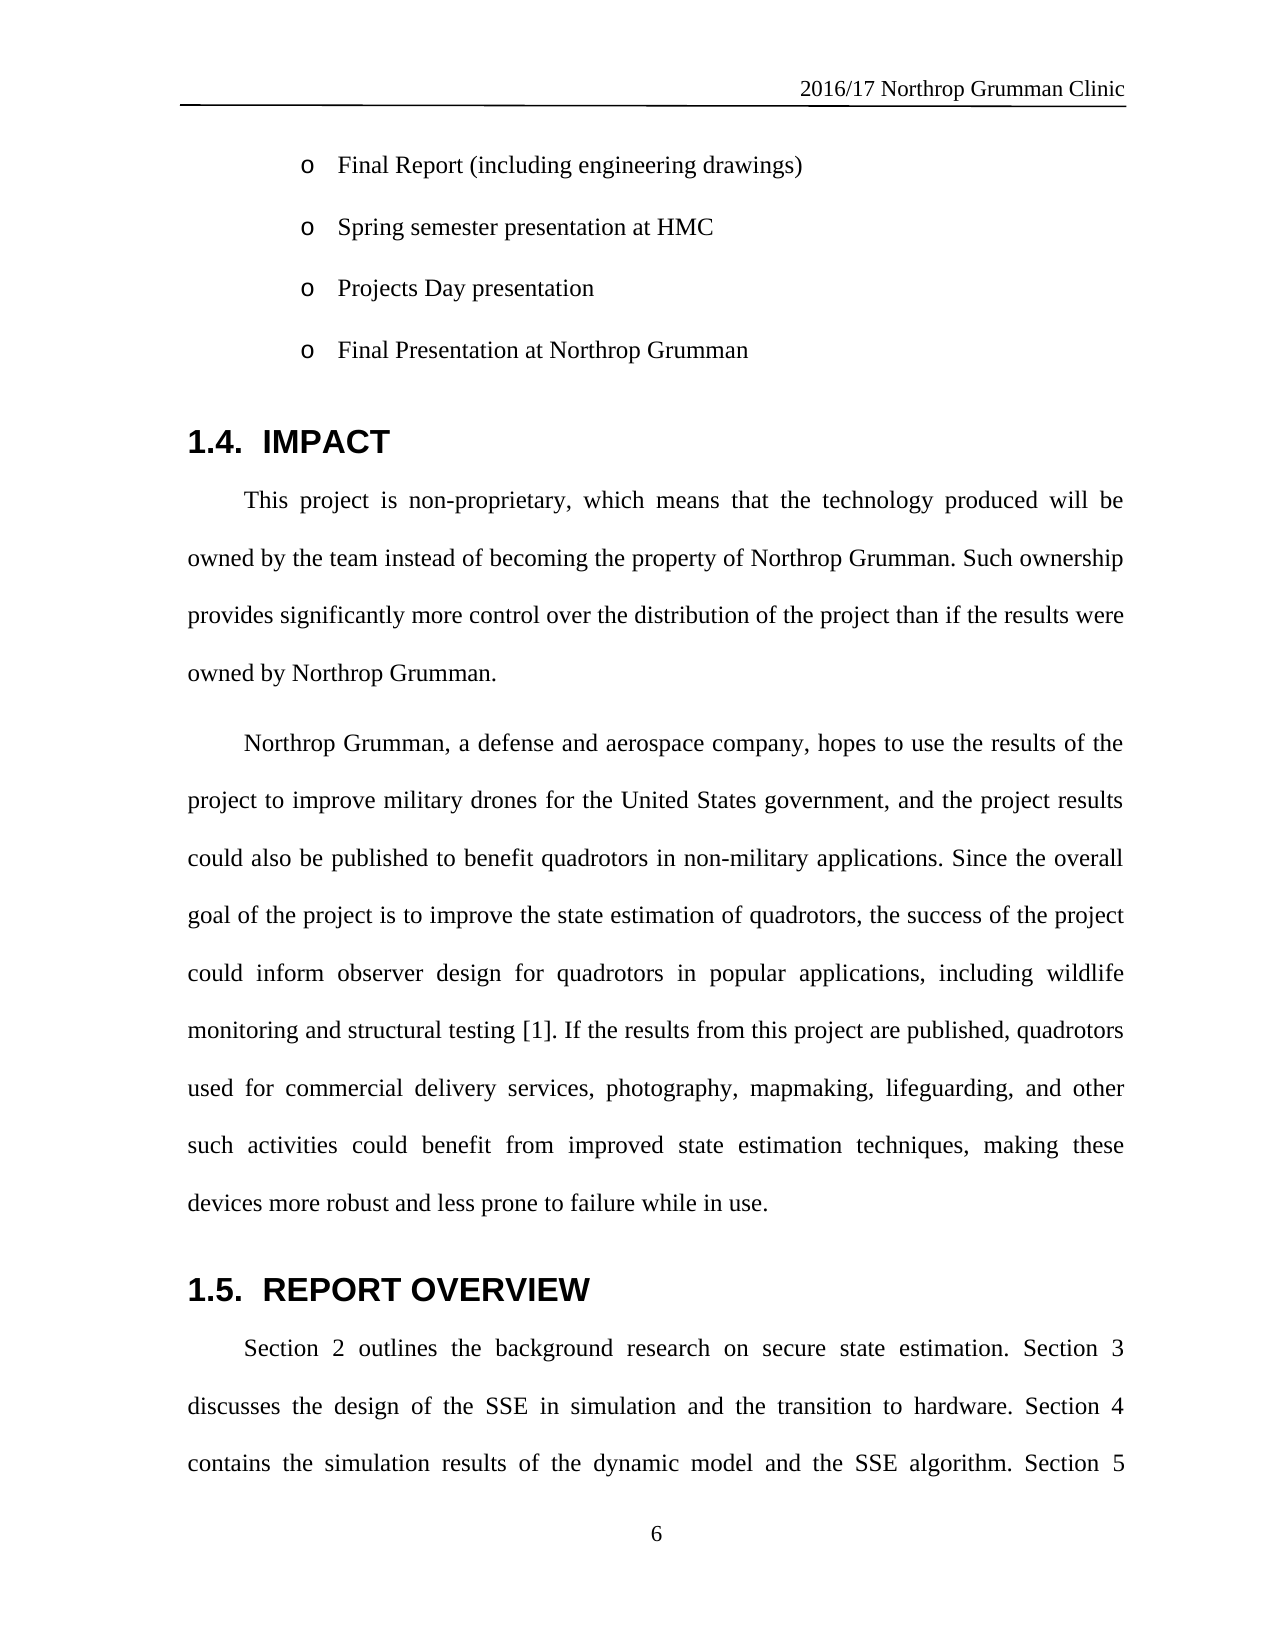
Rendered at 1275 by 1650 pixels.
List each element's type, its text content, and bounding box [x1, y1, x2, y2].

list Spring semester presentation at HMC [300, 212, 1125, 242]
list Final Presentation at Northrop Grumman [300, 335, 1125, 366]
text Northrop Grumman, a defense and aerospace company, hopes to use the results of the project to improve military drones for the United States government, and the project results could also be published to benefit quadrotors in non-military applications. Since the overall goal of the project is to improve the state estimation of quadrotors, the success of the project could inform observer design for quadrotors in popular applications, including wildlife monitoring and structural testing [1]. If the results from this project are published, quadrotors used for commercial delivery services, photography, mapmaking, lifeguarding, and other such activities could benefit from improved state estimation techniques, making these devices more robust and less prone to failure while in use. [187, 728, 1125, 1216]
text This project is non-proprietary, which means that the technology produced will be owned by the team instead of becoming the property of Northrop Grumman. Such ownership provides significantly more control over the distribution of the project than if the results were owned by Northrop Grumman. [187, 485, 1125, 686]
list Final Report (including engineering drawings) [300, 150, 1125, 181]
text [187, 1333, 1125, 1477]
subtitle Impact [187, 422, 1125, 460]
subtitle Report overview [187, 1270, 1125, 1308]
list Projects Day presentation [300, 273, 1125, 304]
